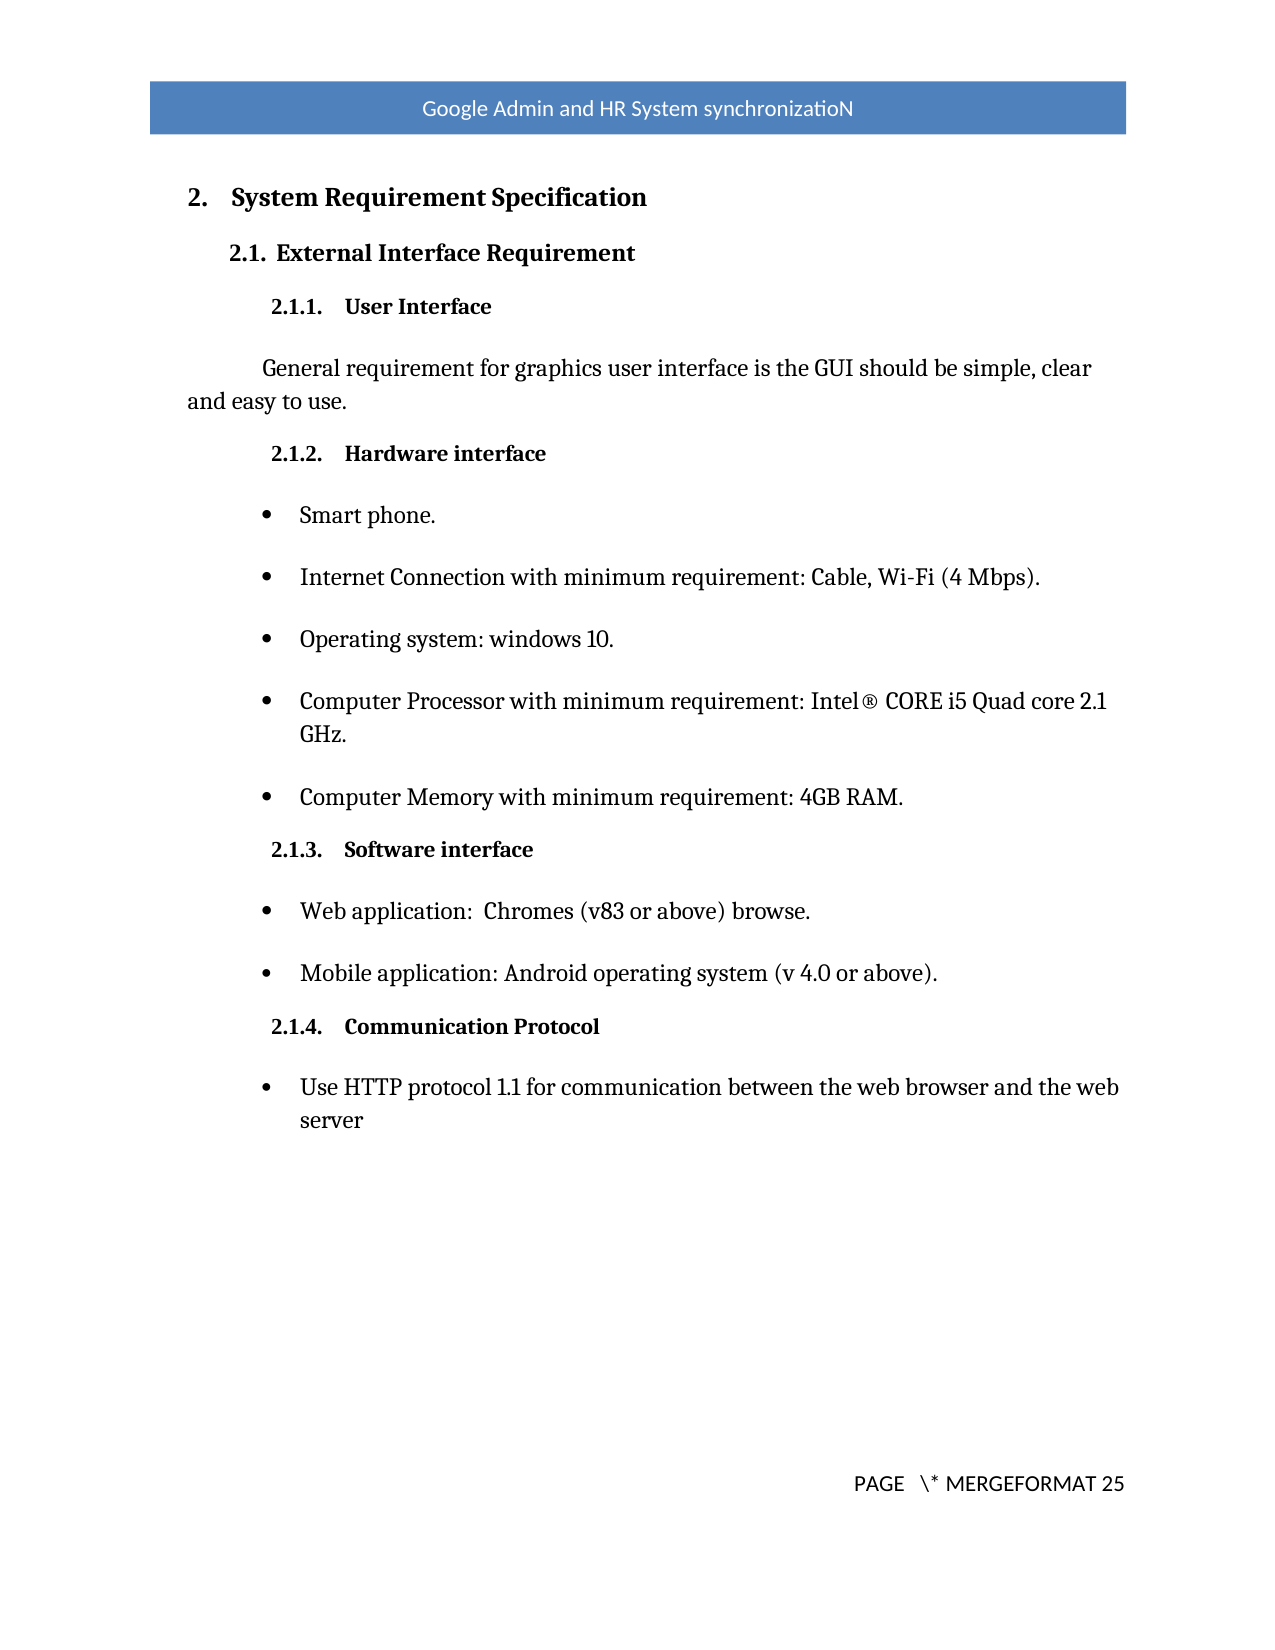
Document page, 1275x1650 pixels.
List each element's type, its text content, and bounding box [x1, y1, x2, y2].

subtitle System Requirement Specification [187, 181, 1125, 213]
list Use HTTP protocol 1.1 for communication between the web browser and the web server [262, 1073, 1125, 1135]
list Operating system: windows 10. [262, 625, 1125, 654]
list Internet Connection with minimum requirement: Cable, Wi-Fi (4 Mbps). [262, 563, 1125, 592]
subtitle Software interface [271, 836, 1125, 863]
subtitle Communication Protocol [271, 1013, 1125, 1040]
text General requirement for graphics user interface is the GUI should be simple, clear and easy to use. [187, 353, 1125, 415]
subtitle User Interface [271, 293, 1125, 320]
list Web application: Chromes (v83 or above) browse. [262, 897, 1125, 925]
list Computer Memory with minimum requirement: 4GB RAM. [262, 782, 1125, 811]
subtitle Hardware interface [271, 440, 1125, 467]
subtitle External Interface Requirement [229, 238, 1125, 268]
list Computer Processor with minimum requirement: Intel® CORE i5 Quad core 2.1 GHz. [262, 687, 1125, 749]
list Smart phone. [262, 501, 1125, 529]
list Mobile application: Android operating system (v 4.0 or above). [262, 959, 1125, 988]
